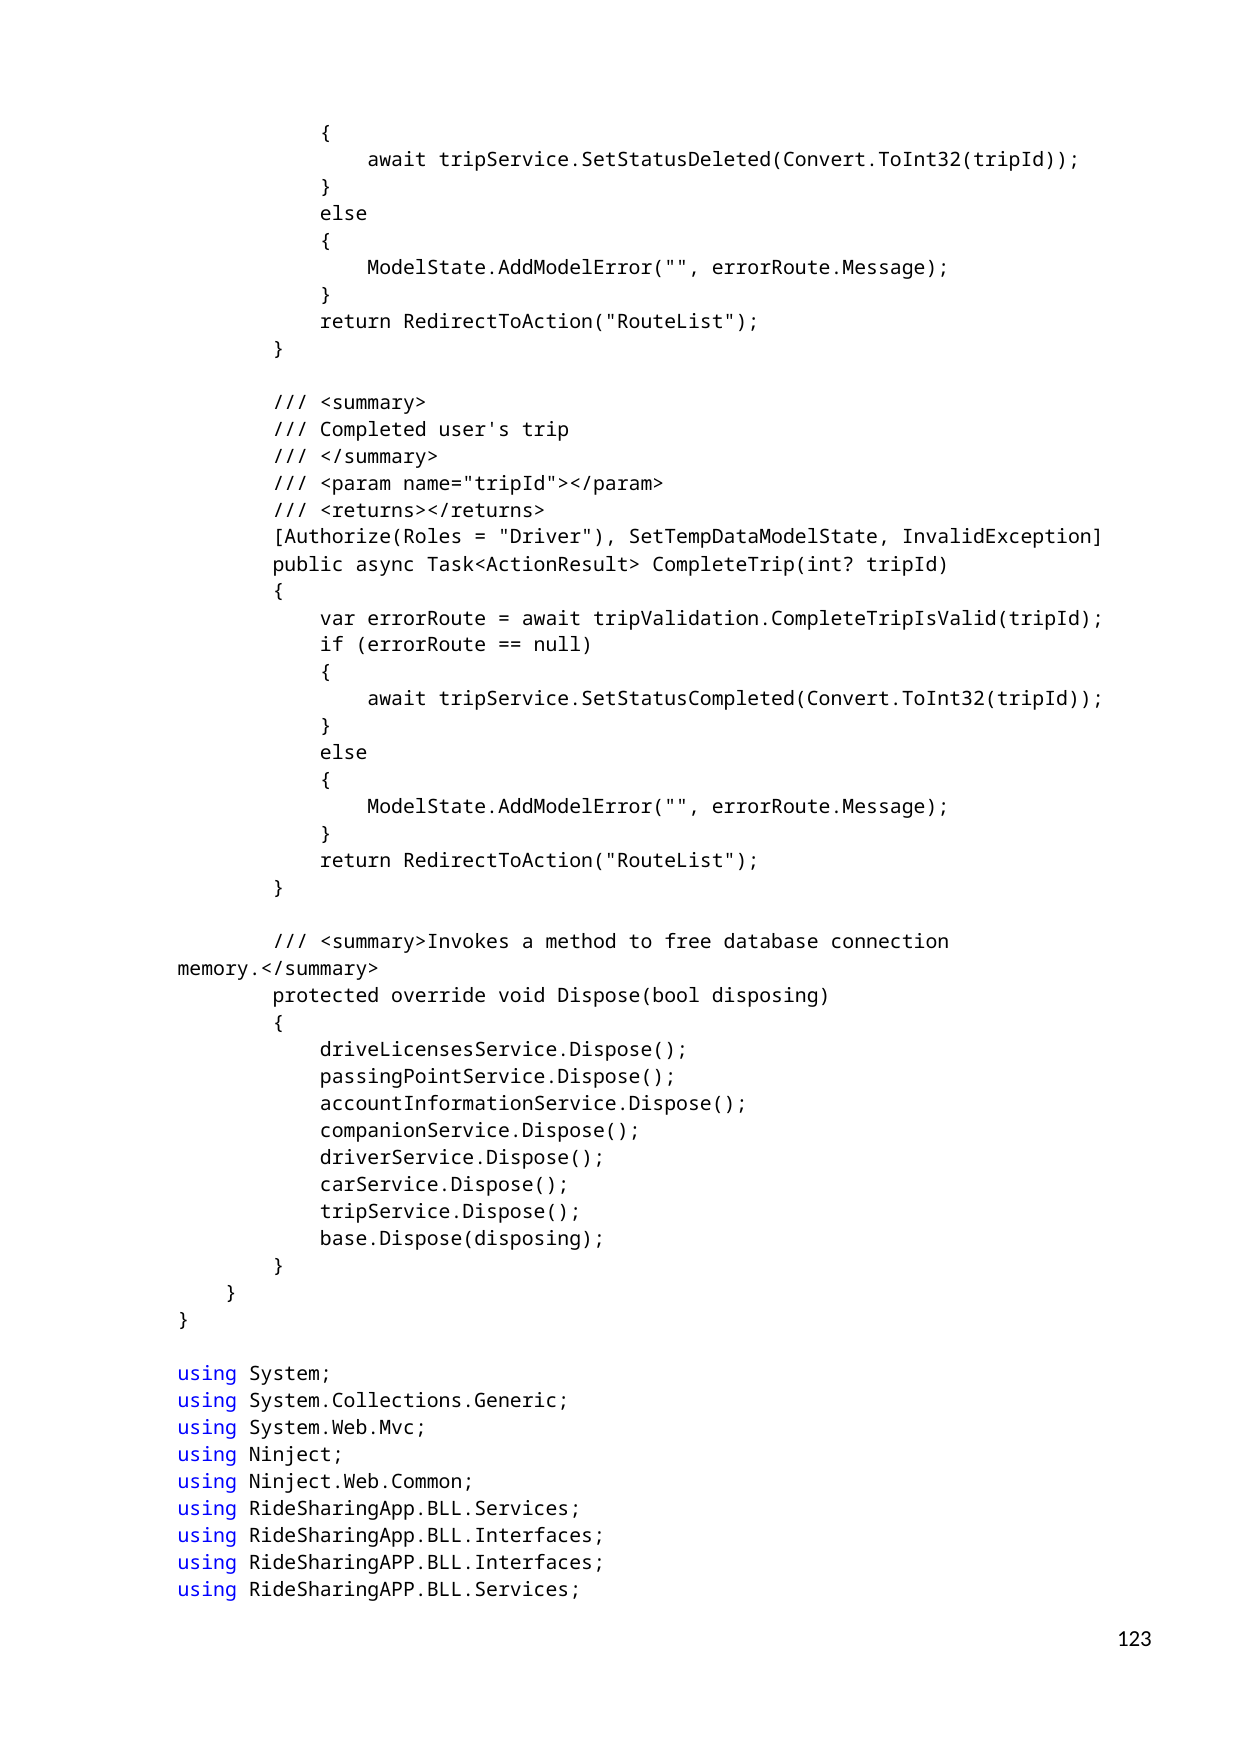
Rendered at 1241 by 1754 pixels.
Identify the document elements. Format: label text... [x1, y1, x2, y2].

text carService.Dispose(); [177, 1170, 1152, 1197]
text /// <param name="tripId"></param> [177, 469, 1152, 496]
text ModelState.AddModelError("", errorRoute.Message); [177, 253, 1152, 280]
text companionService.Dispose(); [177, 1116, 1152, 1143]
text { [177, 118, 1152, 145]
text using Ninject; [177, 1440, 1152, 1467]
text } [177, 1305, 1152, 1332]
text { [177, 766, 1152, 793]
text else [177, 199, 1152, 226]
text using System; [177, 1359, 1152, 1386]
text else [177, 739, 1152, 766]
text using System.Web.Mvc; [177, 1413, 1152, 1440]
text [Authorize(Roles = "Driver"), SetTempDataModelState, InvalidException] [177, 523, 1152, 550]
text } [177, 873, 1152, 901]
text return RedirectToAction("RouteList"); [177, 847, 1152, 873]
text } [177, 334, 1152, 361]
text } [177, 819, 1152, 847]
text await tripService.SetStatusDeleted(Convert.ToInt32(tripId)); [177, 145, 1152, 172]
text passingPointService.Dispose(); [177, 1062, 1152, 1089]
text protected override void Dispose(bool disposing) [177, 981, 1152, 1008]
text using RideSharingAPP.BLL.Interfaces; [177, 1548, 1152, 1575]
text } [177, 712, 1152, 739]
text { [177, 1008, 1152, 1035]
text { [177, 226, 1152, 253]
text using RideSharingApp.BLL.Services; [177, 1494, 1152, 1521]
text } [177, 1251, 1152, 1278]
text base.Dispose(disposing); [177, 1224, 1152, 1251]
text accountInformationService.Dispose(); [177, 1089, 1152, 1116]
text { [177, 658, 1152, 685]
text using RideSharingAPP.BLL.Services; [177, 1575, 1152, 1602]
text /// Completed user's trip [177, 415, 1152, 442]
text return RedirectToAction("RouteList"); [177, 307, 1152, 334]
text /// <summary> [177, 388, 1152, 415]
text driverService.Dispose(); [177, 1143, 1152, 1170]
text using System.Collections.Generic; [177, 1386, 1152, 1413]
text driveLicensesService.Dispose(); [177, 1035, 1152, 1062]
text } [177, 1278, 1152, 1305]
text using RideSharingApp.BLL.Interfaces; [177, 1521, 1152, 1548]
text { [177, 577, 1152, 604]
text public async Task<ActionResult> CompleteTrip(int? tripId) [177, 550, 1152, 577]
text } [177, 172, 1152, 199]
text /// </summary> [177, 442, 1152, 469]
text if (errorRoute == null) [177, 631, 1152, 658]
text tripService.Dispose(); [177, 1197, 1152, 1224]
text using Ninject.Web.Common; [177, 1467, 1152, 1494]
text /// <summary>Invokes a method to free database connection memory.</summary> [177, 927, 1152, 981]
text /// <returns></returns> [177, 496, 1152, 523]
text var errorRoute = await tripValidation.CompleteTripIsValid(tripId); [177, 604, 1152, 631]
text await tripService.SetStatusCompleted(Convert.ToInt32(tripId)); [177, 685, 1152, 712]
text } [177, 280, 1152, 307]
text ModelState.AddModelError("", errorRoute.Message); [177, 793, 1152, 819]
